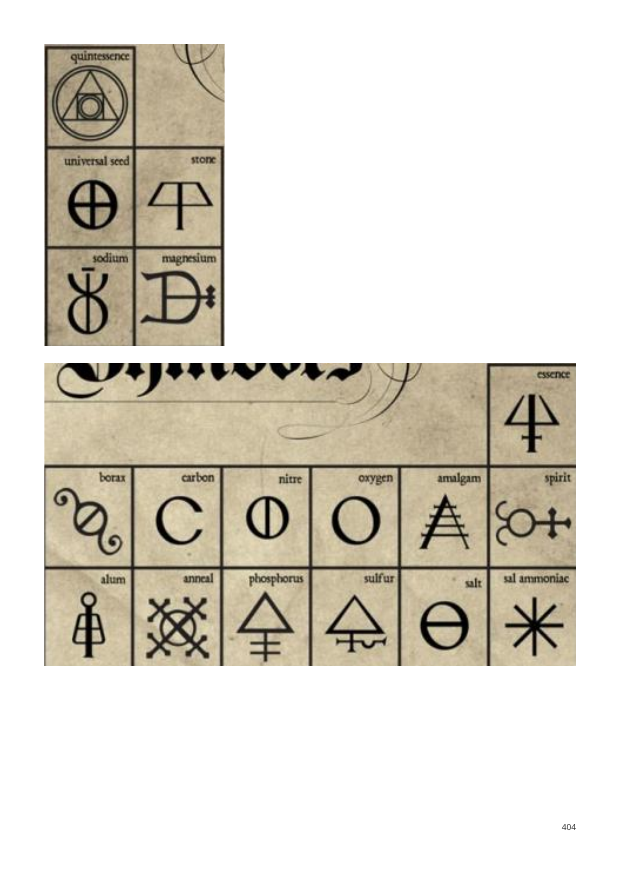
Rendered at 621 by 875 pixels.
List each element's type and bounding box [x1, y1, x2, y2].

picture [44, 363, 576, 666]
picture [44, 44, 225, 346]
